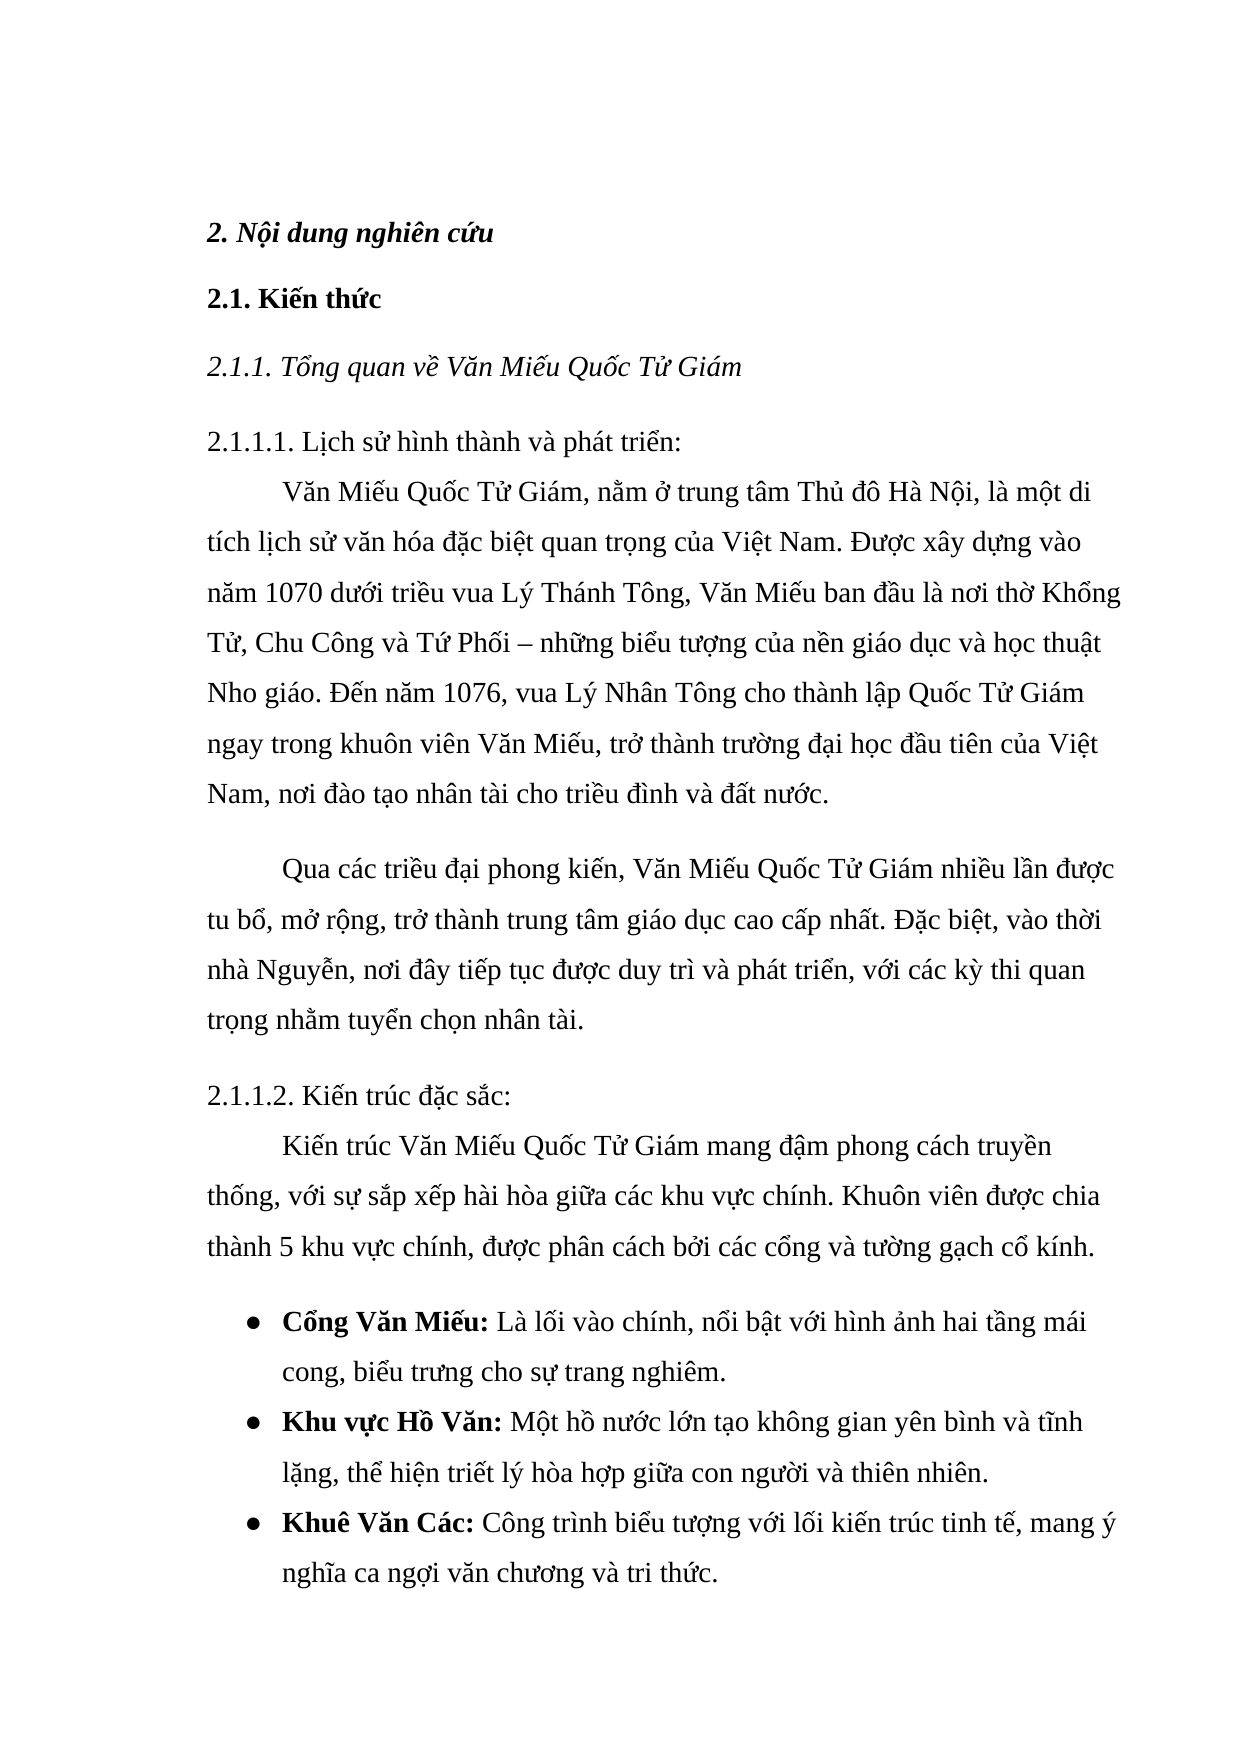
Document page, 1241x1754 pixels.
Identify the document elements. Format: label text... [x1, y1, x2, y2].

text 2.1.1.2. Kiến trúc đặc sắc: Kiến trúc Văn Miếu Quốc Tử Giám mang đậm phong cách truyền thống, với sự sắp xếp hài hòa giữa các khu vực chính. Khuôn viên được chia thành 5 khu vực chính, được phân cách bởi các cổng và tường gạch cổ kính. [207, 1078, 1122, 1262]
text 2.1.1. Tổng quan về Văn Miếu Quốc Tử Giám [207, 349, 1122, 382]
list Khu vực Hồ Văn: Một hồ nước lớn tạo không gian yên bình và tĩnh lặng, thể hiện triết lý hòa hợp giữa con người và thiên nhiên. [244, 1404, 1122, 1488]
list Khuê Văn Các: Công trình biểu tượng với lối kiến trúc tinh tế, mang ý nghĩa ca ngợi văn chương và tri thức. [244, 1505, 1122, 1589]
list Cổng Văn Miếu: Là lối vào chính, nổi bật với hình ảnh hai tầng mái cong, biểu trưng cho sự trang nghiêm. [244, 1304, 1122, 1388]
text Qua các triều đại phong kiến, Văn Miếu Quốc Tử Giám nhiều lần được tu bổ, mở rộng, trở thành trung tâm giáo dục cao cấp nhất. Đặc biệt, vào thời nhà Nguyễn, nơi đây tiếp tục được duy trì và phát triển, với các kỳ thi quan trọng nhằm tuyển chọn nhân tài. [207, 851, 1122, 1036]
text 2. Nội dung nghiên cứu [207, 215, 1122, 248]
text 2.1. Kiến thức [207, 282, 1122, 315]
text 2.1.1.1. Lịch sử hình thành và phát triển: Văn Miếu Quốc Tử Giám, nằm ở trung tâm Thủ đô Hà Nội, là một di tích lịch sử văn hóa đặc biệt quan trọng của Việt Nam. Được xây dựng vào năm 1070 dưới triều vua Lý Thánh Tông, Văn Miếu ban đầu là nơi thờ Khổng Tử, Chu Công và Tứ Phối – những biểu tượng của nền giáo dục và học thuật Nho giáo. Đến năm 1076, vua Lý Nhân Tông cho thành lập Quốc Tử Giám ngay trong khuôn viên Văn Miếu, trở thành trường đại học đầu tiên của Việt Nam, nơi đào tạo nhân tài cho triều đình và đất nước. [207, 424, 1122, 810]
